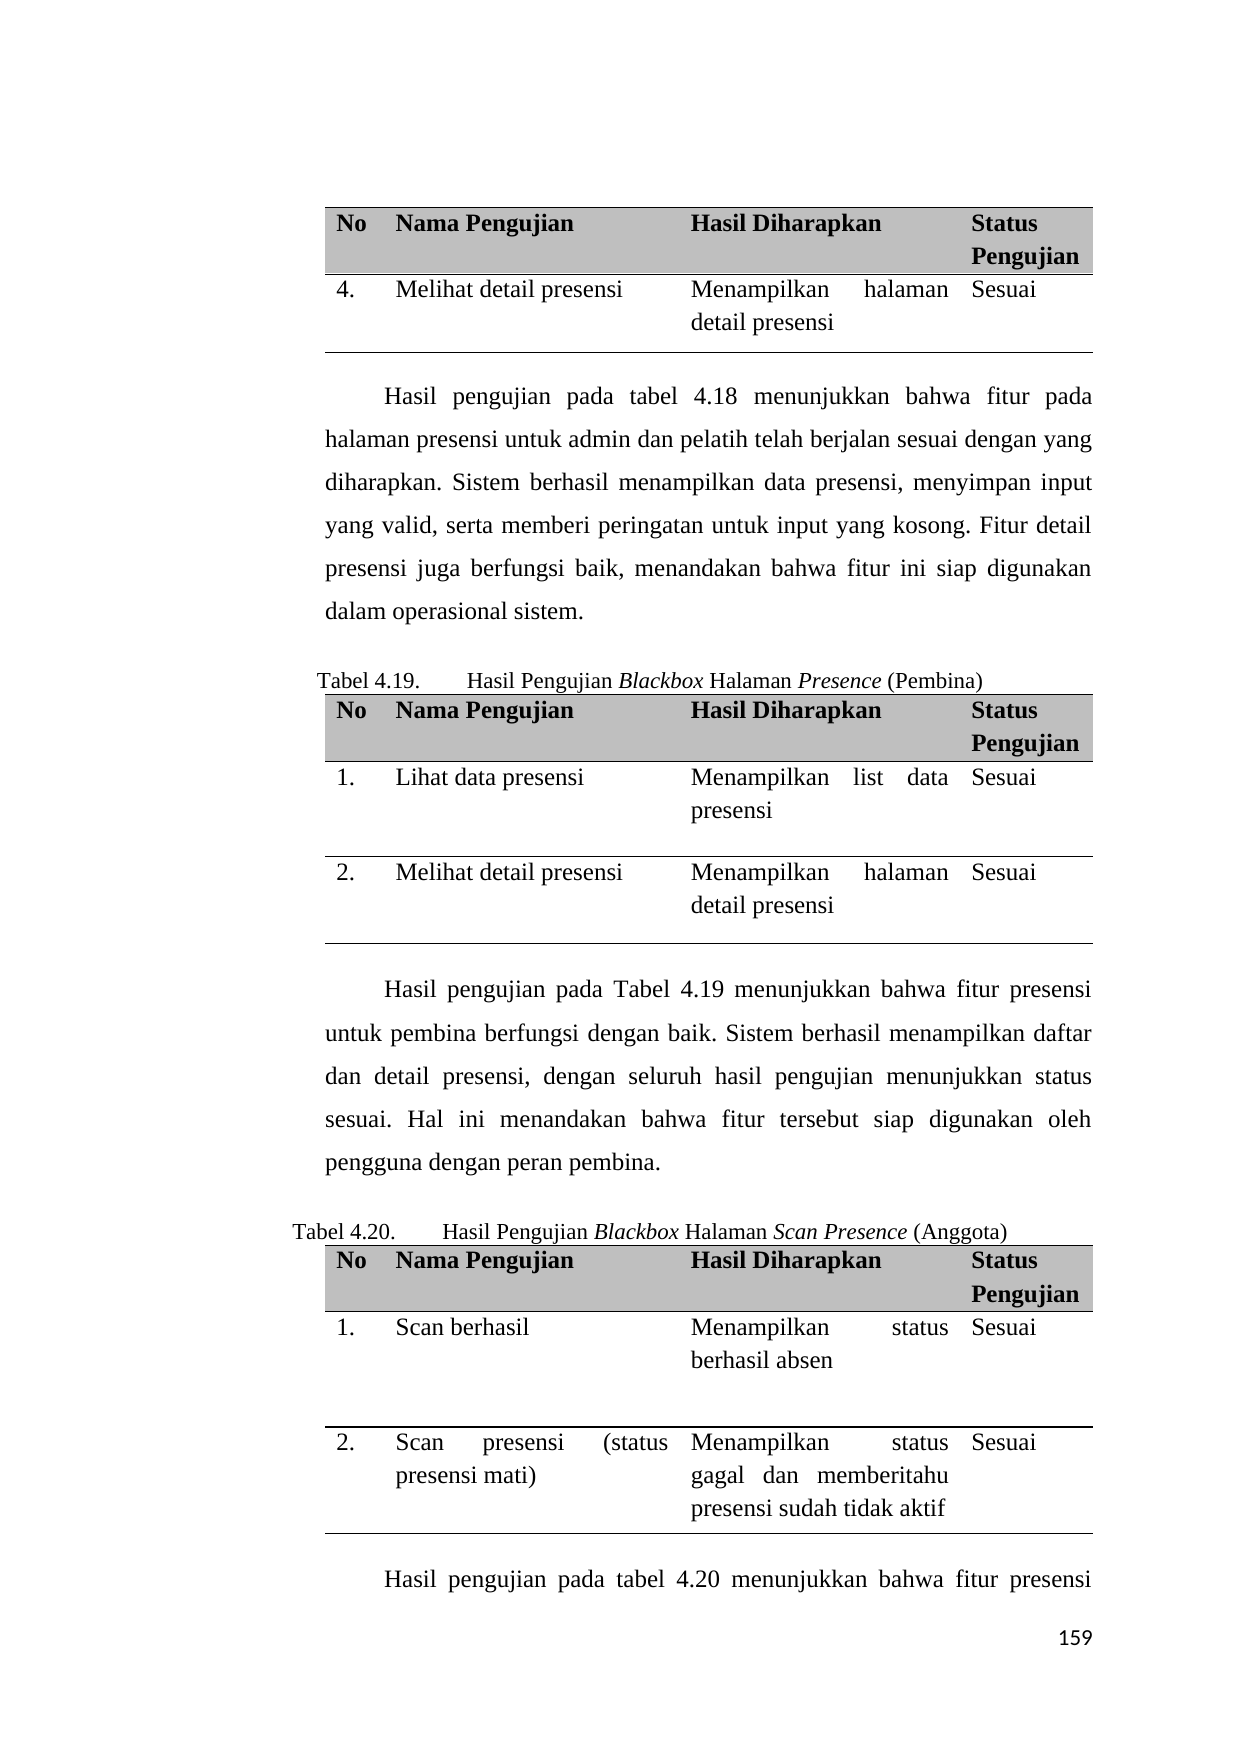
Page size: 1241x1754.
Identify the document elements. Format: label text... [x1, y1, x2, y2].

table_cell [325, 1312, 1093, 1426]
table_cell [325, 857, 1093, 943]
text Hasil pengujian pada tabel 4.18 menunjukkan bahwa fitur pada halaman presensi untuk admin dan pelatih telah berjalan sesuai dengan yang diharapkan. Sistem berhasil menampilkan data presensi, menyimpan input yang valid, serta memberi peringatan untuk input yang kosong. Fitur detail presensi juga berfungsi baik, menandakan bahwa fitur ini siap digunakan dalam operasional sistem. [325, 381, 1092, 625]
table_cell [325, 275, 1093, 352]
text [325, 1564, 1092, 1593]
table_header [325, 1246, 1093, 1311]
text Hasil Pengujian Blackbox Halaman Presence (Pembina) [207, 668, 1092, 694]
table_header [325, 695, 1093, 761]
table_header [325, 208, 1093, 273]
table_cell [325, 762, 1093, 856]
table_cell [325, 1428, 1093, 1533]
text Hasil pengujian pada Tabel 4.19 menunjukkan bahwa fitur presensi untuk pembina berfungsi dengan baik. Sistem berhasil menampilkan daftar dan detail presensi, dengan seluruh hasil pengujian menunjukkan status sesuai. Hal ini menandakan bahwa fitur tersebut siap digunakan oleh pengguna dengan peran pembina. [325, 974, 1092, 1176]
text Hasil Pengujian Blackbox Halaman Scan Presence (Anggota) [207, 1218, 1092, 1244]
